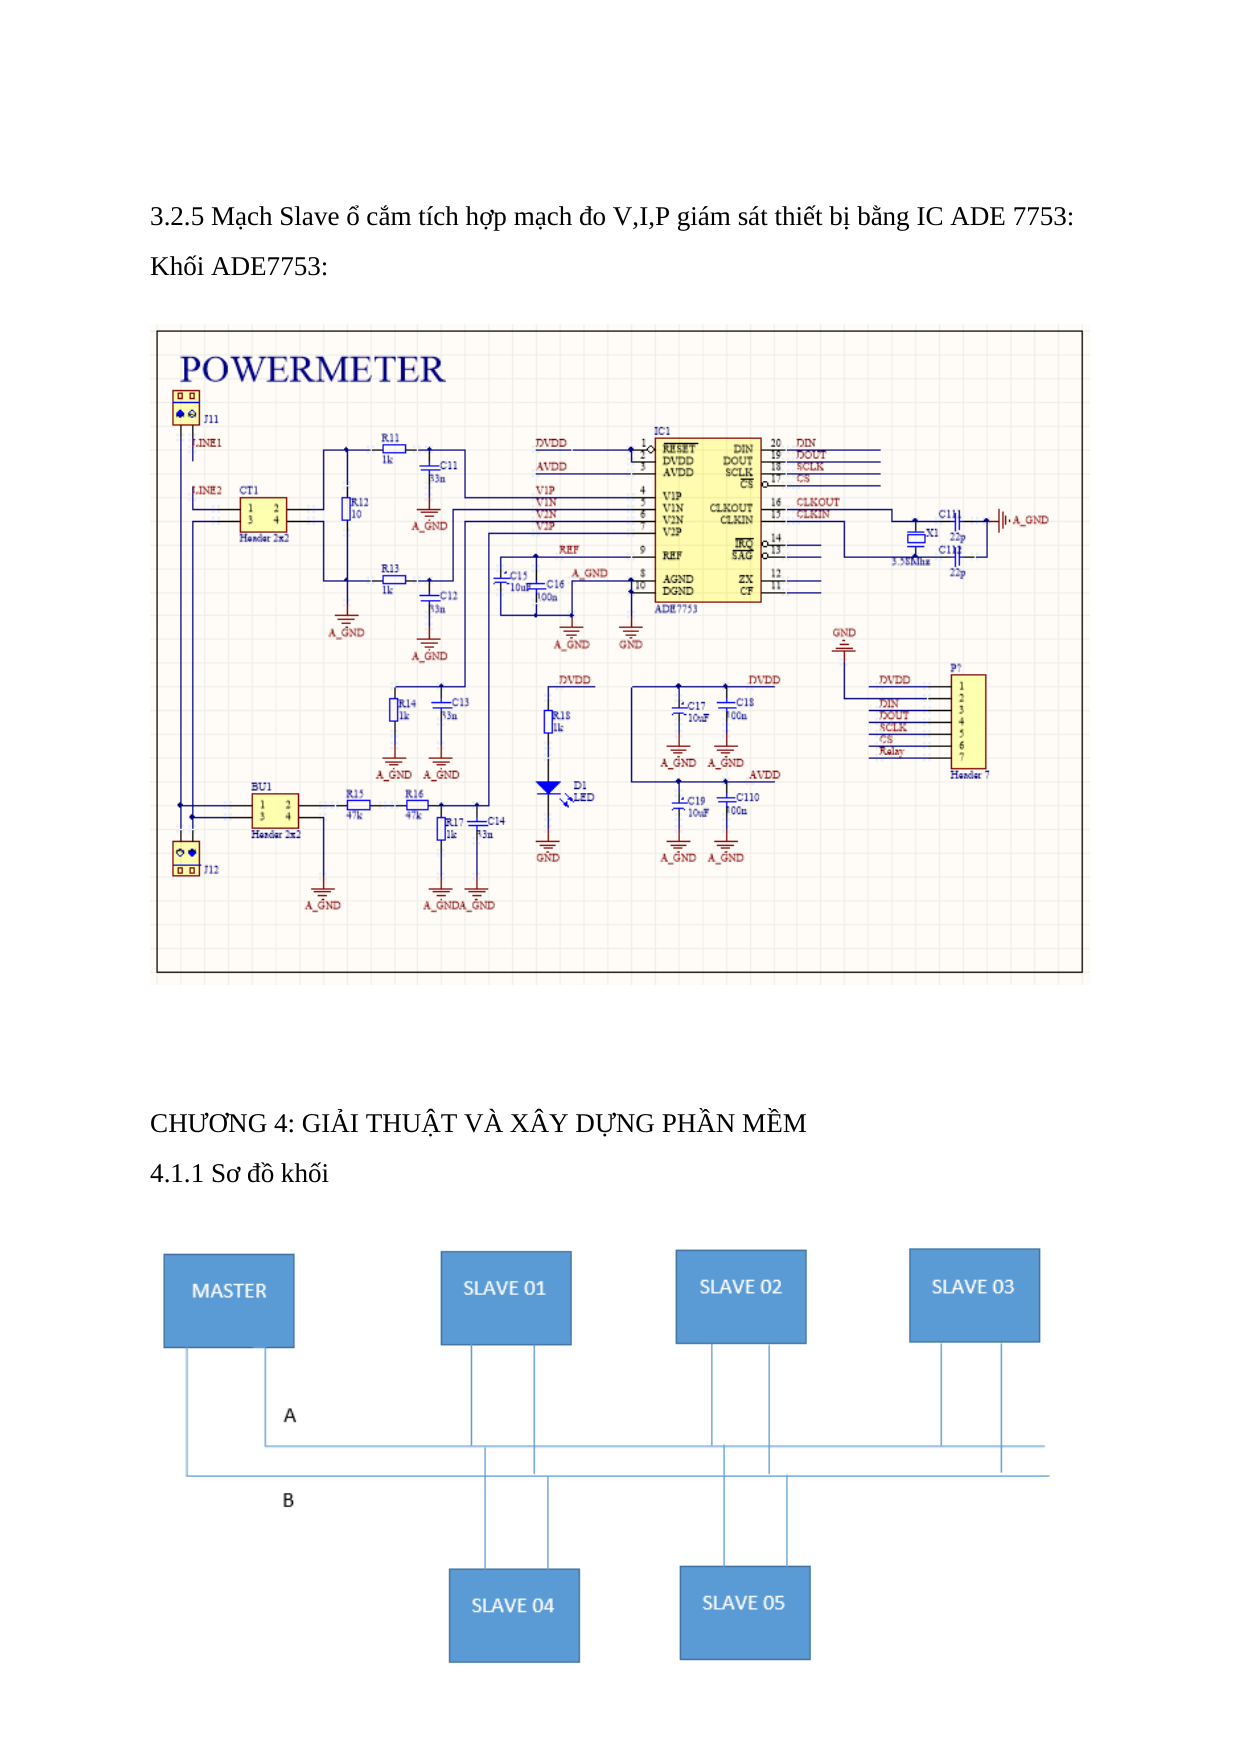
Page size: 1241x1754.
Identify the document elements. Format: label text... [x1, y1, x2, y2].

text 3.2.5 Mạch Slave ổ cắm tích hợp mạch đo V,I,P giám sát thiết bị bằng IC ADE 7753: [150, 200, 1090, 231]
text CHƯƠNG 4: GIẢI THUẬT VÀ XÂY DỰNG PHẦN MỀM [150, 1107, 1090, 1138]
text 4.1.1 Sơ đồ khối [150, 1157, 1090, 1188]
text Khối ADE7753: [150, 250, 1090, 282]
picture [150, 324, 1091, 985]
picture [150, 1243, 1091, 1674]
